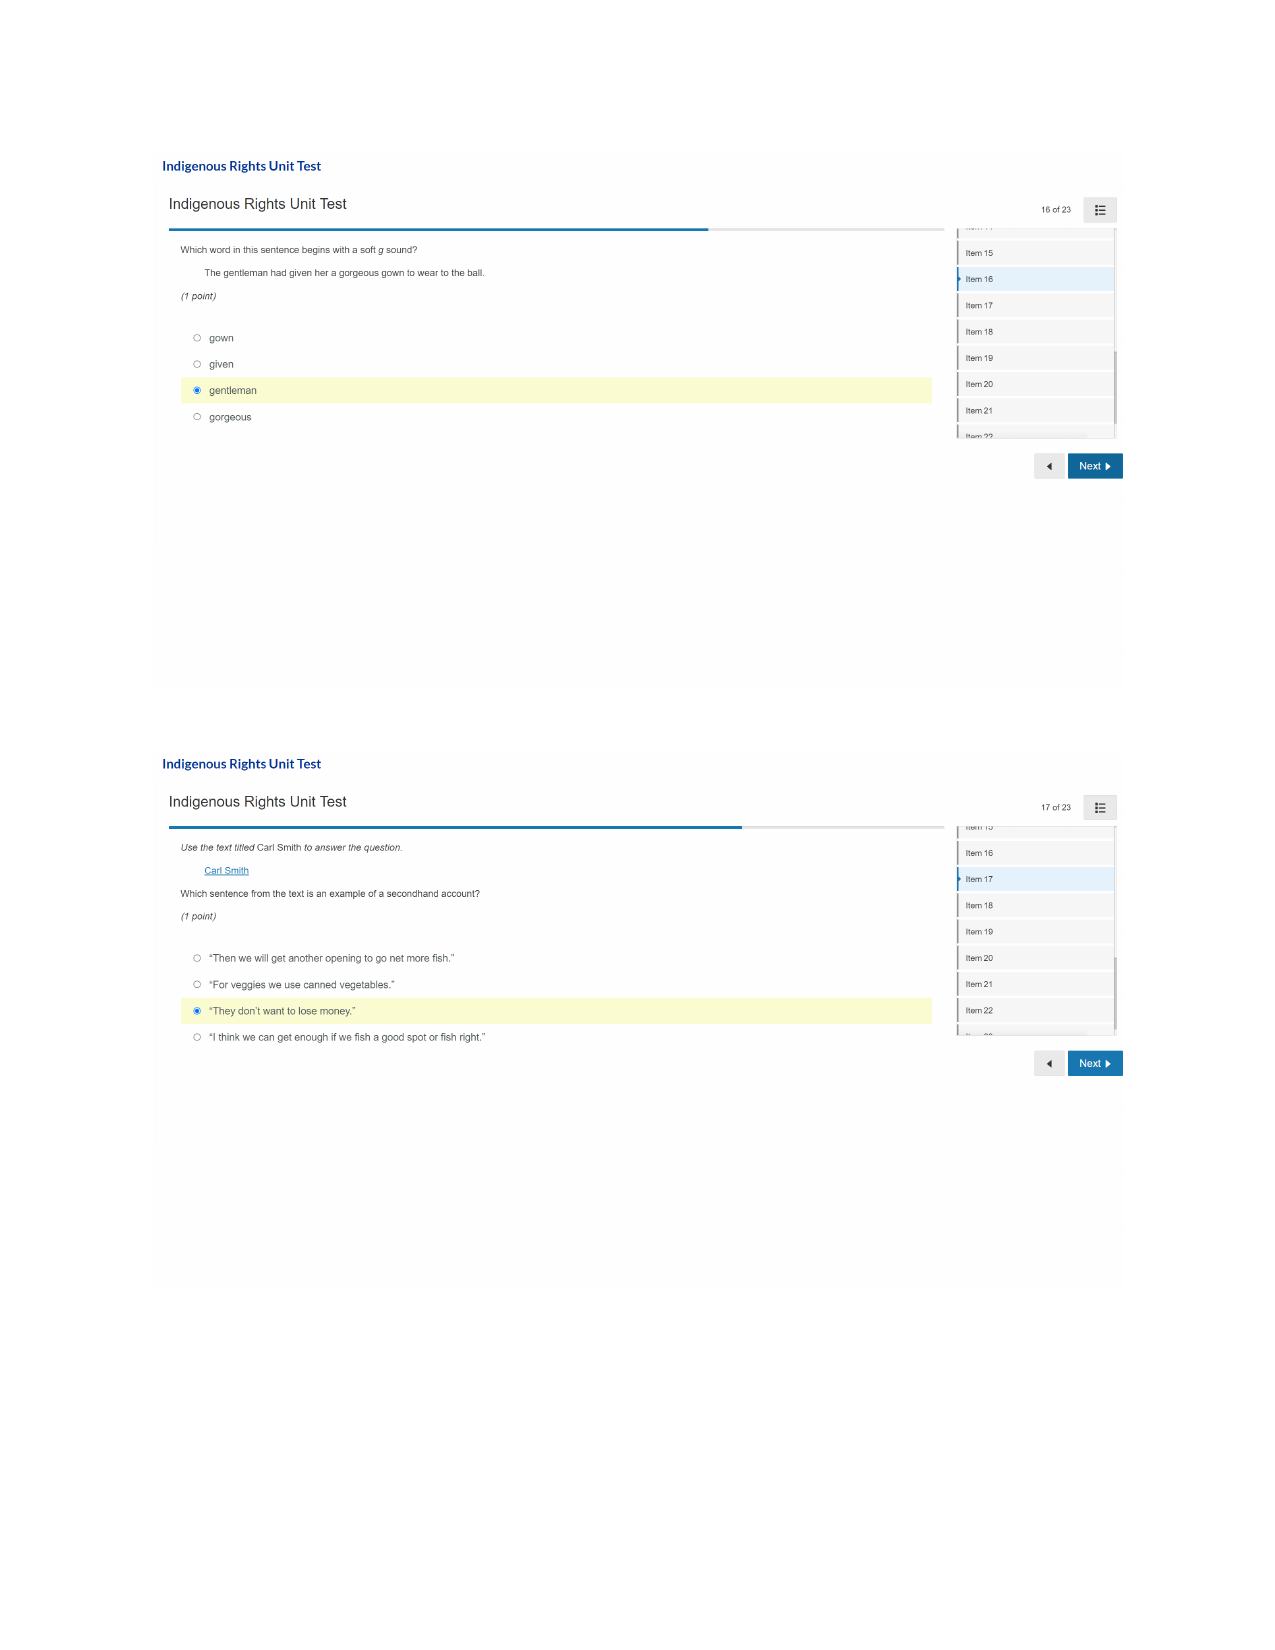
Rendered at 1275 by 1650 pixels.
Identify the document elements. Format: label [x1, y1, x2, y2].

picture [150, 754, 1125, 1290]
picture [150, 150, 1125, 689]
